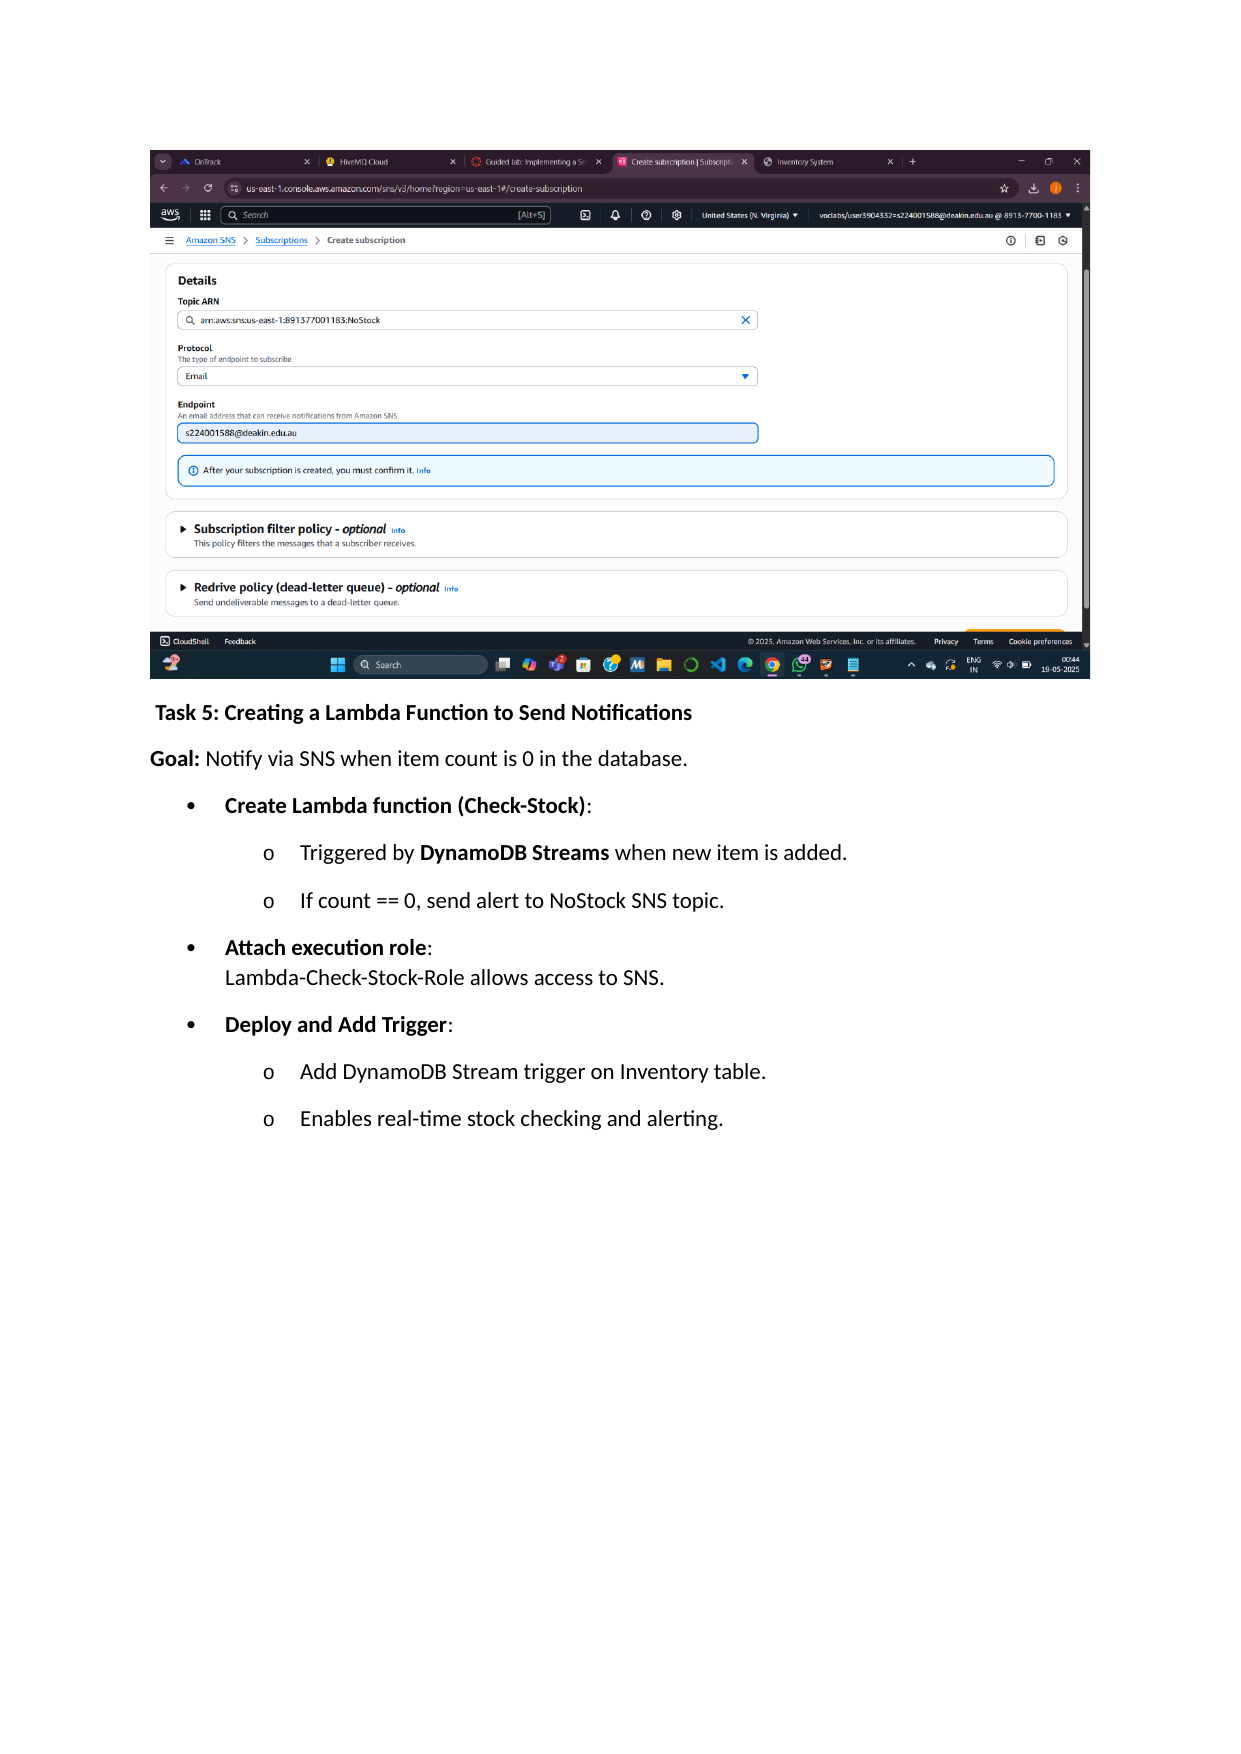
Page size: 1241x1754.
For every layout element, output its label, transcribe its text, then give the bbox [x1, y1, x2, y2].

list Triggered by DynamoDB Streams when new item is added. [262, 838, 1090, 867]
list Deploy and Add Trigger: [187, 1010, 1090, 1038]
list Attach execution role: Lambda-Check-Stock-Role allows access to SNS. [187, 933, 1090, 991]
text Task 5: Creating a Lambda Function to Send Notifications [150, 698, 1090, 726]
list Create Lambda function (Check-Stock): [187, 791, 1090, 819]
list Enables real-time stock checking and alerting. [262, 1104, 1090, 1133]
text Goal: Notify via SNS when item count is 0 in the database. [150, 744, 1090, 773]
list If count == 0, send alert to NoStock SNS topic. [262, 886, 1090, 914]
list Add DynamoDB Stream trigger on Inventory table. [262, 1057, 1090, 1086]
picture [150, 150, 1091, 679]
